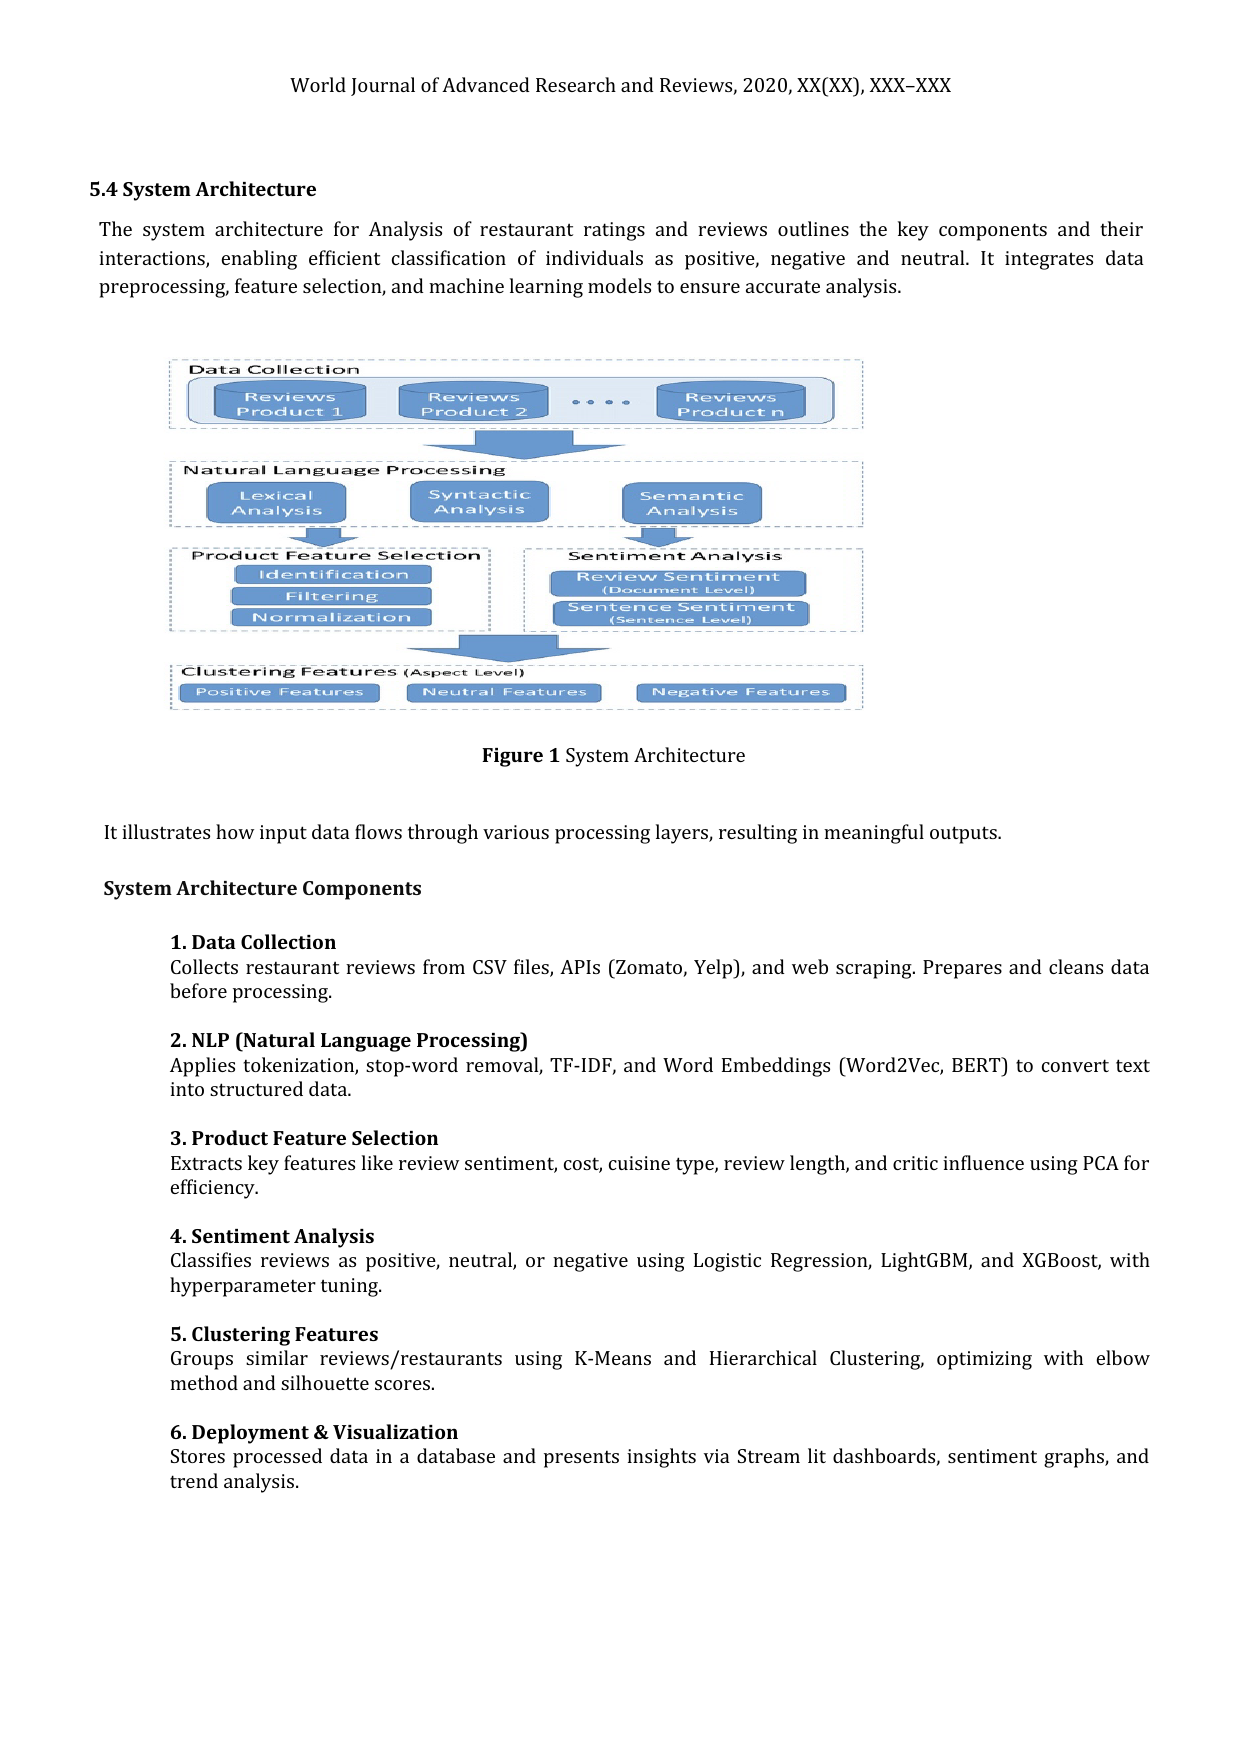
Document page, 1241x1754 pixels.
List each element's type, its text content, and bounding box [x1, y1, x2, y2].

subtitle 5.4 System Architecture [88, 176, 1152, 201]
subtitle 4. Sentiment Analysis [169, 1224, 1152, 1248]
subtitle Classifies reviews as positive, neutral, or negative using Logistic Regression, LightGBM, and XGBoost, with hyperparameter tuning. [169, 1248, 1152, 1297]
text It illustrates how input data flows through various processing layers, resulting in meaningful outputs. [88, 820, 1152, 844]
subtitle Stores processed data in a database and presents insights via Stream lit dashboards, sentiment graphs, and trend analysis. [169, 1444, 1152, 1493]
text Figure 1 System Architecture [88, 743, 1139, 767]
subtitle Collects restaurant reviews from CSV files, APIs (Zomato, Yelp), and web scraping. Prepares and cleans data before processing. [169, 954, 1152, 1003]
text The system architecture for Analysis of restaurant ratings and reviews outlines the key components and their interactions, enabling efficient classification of individuals as positive, negative and neutral. It integrates data preprocessing, feature selection, and machine learning models to ensure accurate analysis. [99, 217, 1145, 298]
subtitle System Architecture Components [94, 876, 1152, 900]
subtitle 6. Deployment & Visualization [169, 1419, 1152, 1444]
picture [163, 357, 870, 711]
subtitle Applies tokenization, stop-word removal, TF-IDF, and Word Embeddings (Word2Vec, BERT) to convert text into structured data. [169, 1052, 1152, 1101]
subtitle 1. Data Collection [169, 930, 1152, 954]
subtitle 5. Clustering Features [169, 1322, 1152, 1346]
subtitle 2. NLP (Natural Language Processing) [169, 1028, 1152, 1052]
subtitle 3. Product Feature Selection [169, 1126, 1152, 1150]
subtitle Groups similar reviews/restaurants using K-Means and Hierarchical Clustering, optimizing with elbow method and silhouette scores. [169, 1346, 1152, 1395]
subtitle Extracts key features like review sentiment, cost, cuisine type, review length, and critic influence using PCA for efficiency. [169, 1150, 1152, 1199]
